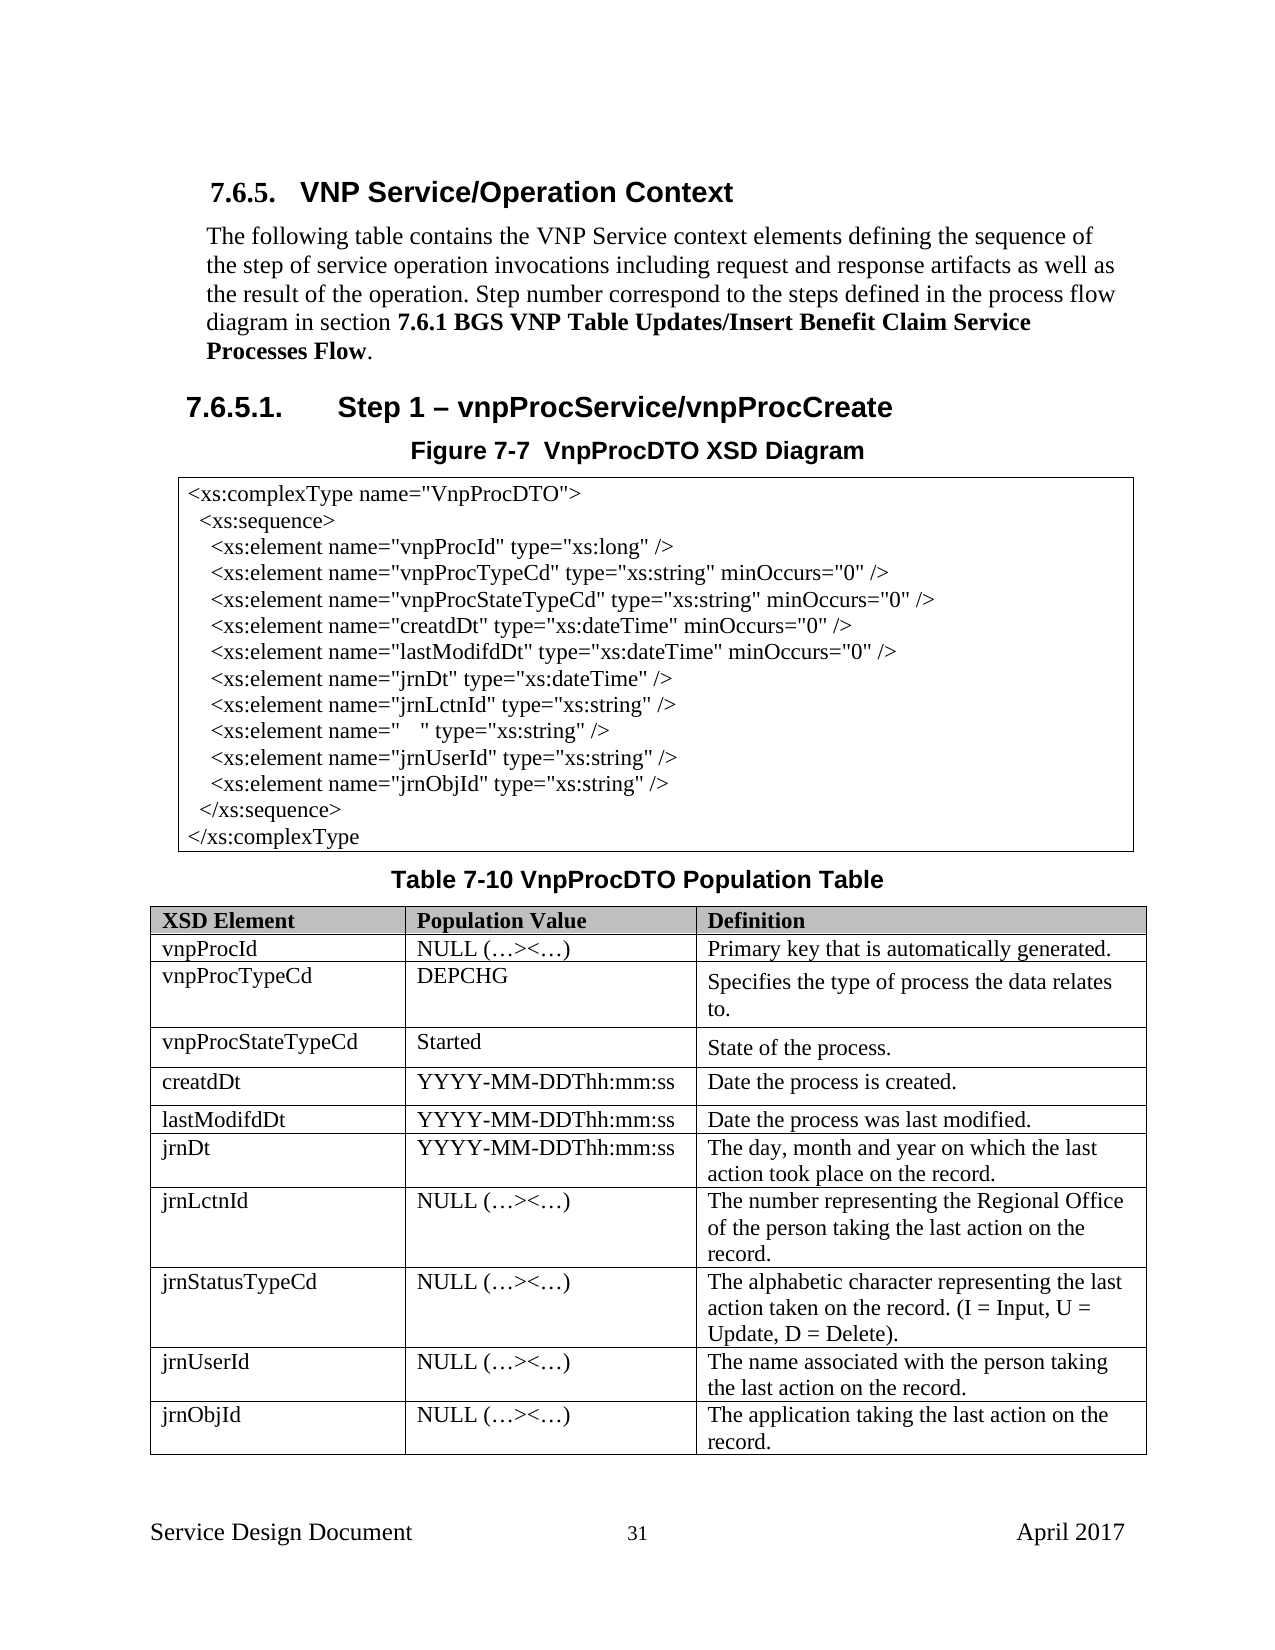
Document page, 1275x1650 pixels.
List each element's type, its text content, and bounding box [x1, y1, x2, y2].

subtitle Step 1 – vnpProcService/vnpProcCreate [186, 390, 1125, 423]
table_cell YYYY-MM-DDThh:mm:ss [406, 1068, 696, 1105]
table_cell The name associated with the person taking the last action on the record. [697, 1348, 1146, 1401]
table_cell vnpProcTypeCd [151, 962, 405, 1027]
table_cell jrnUserId [151, 1348, 405, 1401]
text <xs:element name="lastModifdDt" type="xs:dateTime" minOccurs="0" /> [179, 635, 1133, 662]
table_cell NULL (…><…) [406, 935, 696, 961]
text <xs:sequence> [179, 503, 1133, 530]
table_header Population Value [406, 907, 696, 933]
text <xs:element name="vnpProcId" type="xs:long" /> [179, 530, 1133, 556]
text </xs:complexType [179, 820, 1133, 851]
table_cell Date the process was last modified. [697, 1106, 1146, 1133]
table_cell Specifies the type of process the data relates to. [697, 962, 1146, 1027]
subtitle VNP Service/Operation Context [210, 175, 1125, 209]
table_cell jrnObjId [151, 1402, 405, 1454]
table_cell Date the process is created. [697, 1068, 1146, 1105]
table_cell NULL (…><…) [406, 1268, 696, 1347]
text <xs:element name="creatdDt" type="xs:dateTime" minOccurs="0" /> [179, 609, 1133, 635]
table_cell NULL (…><…) [406, 1348, 696, 1401]
table_cell lastModifdDt [151, 1106, 405, 1133]
table_cell The day, month and year on which the last action took place on the record. [697, 1134, 1146, 1187]
text <xs:element name=" " type="xs:string" /> [179, 714, 1133, 741]
text <xs:element name="jrnObjId" type="xs:string" /> [179, 767, 1133, 793]
table_cell vnpProcStateTypeCd [151, 1028, 405, 1067]
text The following table contains the VNP Service context elements defining the sequence of the step of service operation invocations including request and response artifacts as well as the result of the operation. Step number correspond to the steps defined in the process flow diagram in section 7.6.1 BGS VNP Table Updates/Insert Benefit Claim Service Processes Flow. [206, 221, 1125, 365]
table_cell The number representing the Regional Office of the person taking the last action on the record. [697, 1188, 1146, 1267]
text <xs:complexType name="VnpProcDTO"> [179, 478, 1133, 503]
table_cell NULL (…><…) [406, 1402, 696, 1454]
table_cell State of the process. [697, 1028, 1146, 1067]
table_cell Primary key that is automatically generated. [697, 935, 1146, 961]
text <xs:element name="jrnUserId" type="xs:string" /> [179, 741, 1133, 767]
table_cell jrnDt [151, 1134, 405, 1187]
table_cell Started [406, 1028, 696, 1067]
table_cell jrnStatusTypeCd [151, 1268, 405, 1347]
text <xs:element name="vnpProcStateTypeCd" type="xs:string" minOccurs="0" /> [179, 583, 1133, 609]
table_header XSD Element [151, 907, 405, 933]
table_cell The application taking the last action on the record. [697, 1402, 1146, 1454]
text </xs:sequence> [179, 793, 1133, 820]
text <xs:element name="vnpProcTypeCd" type="xs:string" minOccurs="0" /> [179, 556, 1133, 583]
table_cell YYYY-MM-DDThh:mm:ss [406, 1134, 696, 1187]
table_cell The alphabetic character representing the last action taken on the record. (I = Input, U = Update, D = Delete). [697, 1268, 1146, 1347]
table_cell NULL (…><…) [406, 1188, 696, 1267]
table_cell creatdDt [151, 1068, 405, 1105]
text <xs:element name="jrnDt" type="xs:dateTime" /> [179, 662, 1133, 688]
table_cell vnpProcId [151, 935, 405, 961]
text <xs:element name="jrnLctnId" type="xs:string" /> [179, 688, 1133, 714]
table_cell YYYY-MM-DDThh:mm:ss [406, 1106, 696, 1133]
table_cell jrnLctnId [151, 1188, 405, 1267]
table_cell DEPCHG [406, 962, 696, 1027]
table_header Definition [697, 907, 1146, 933]
